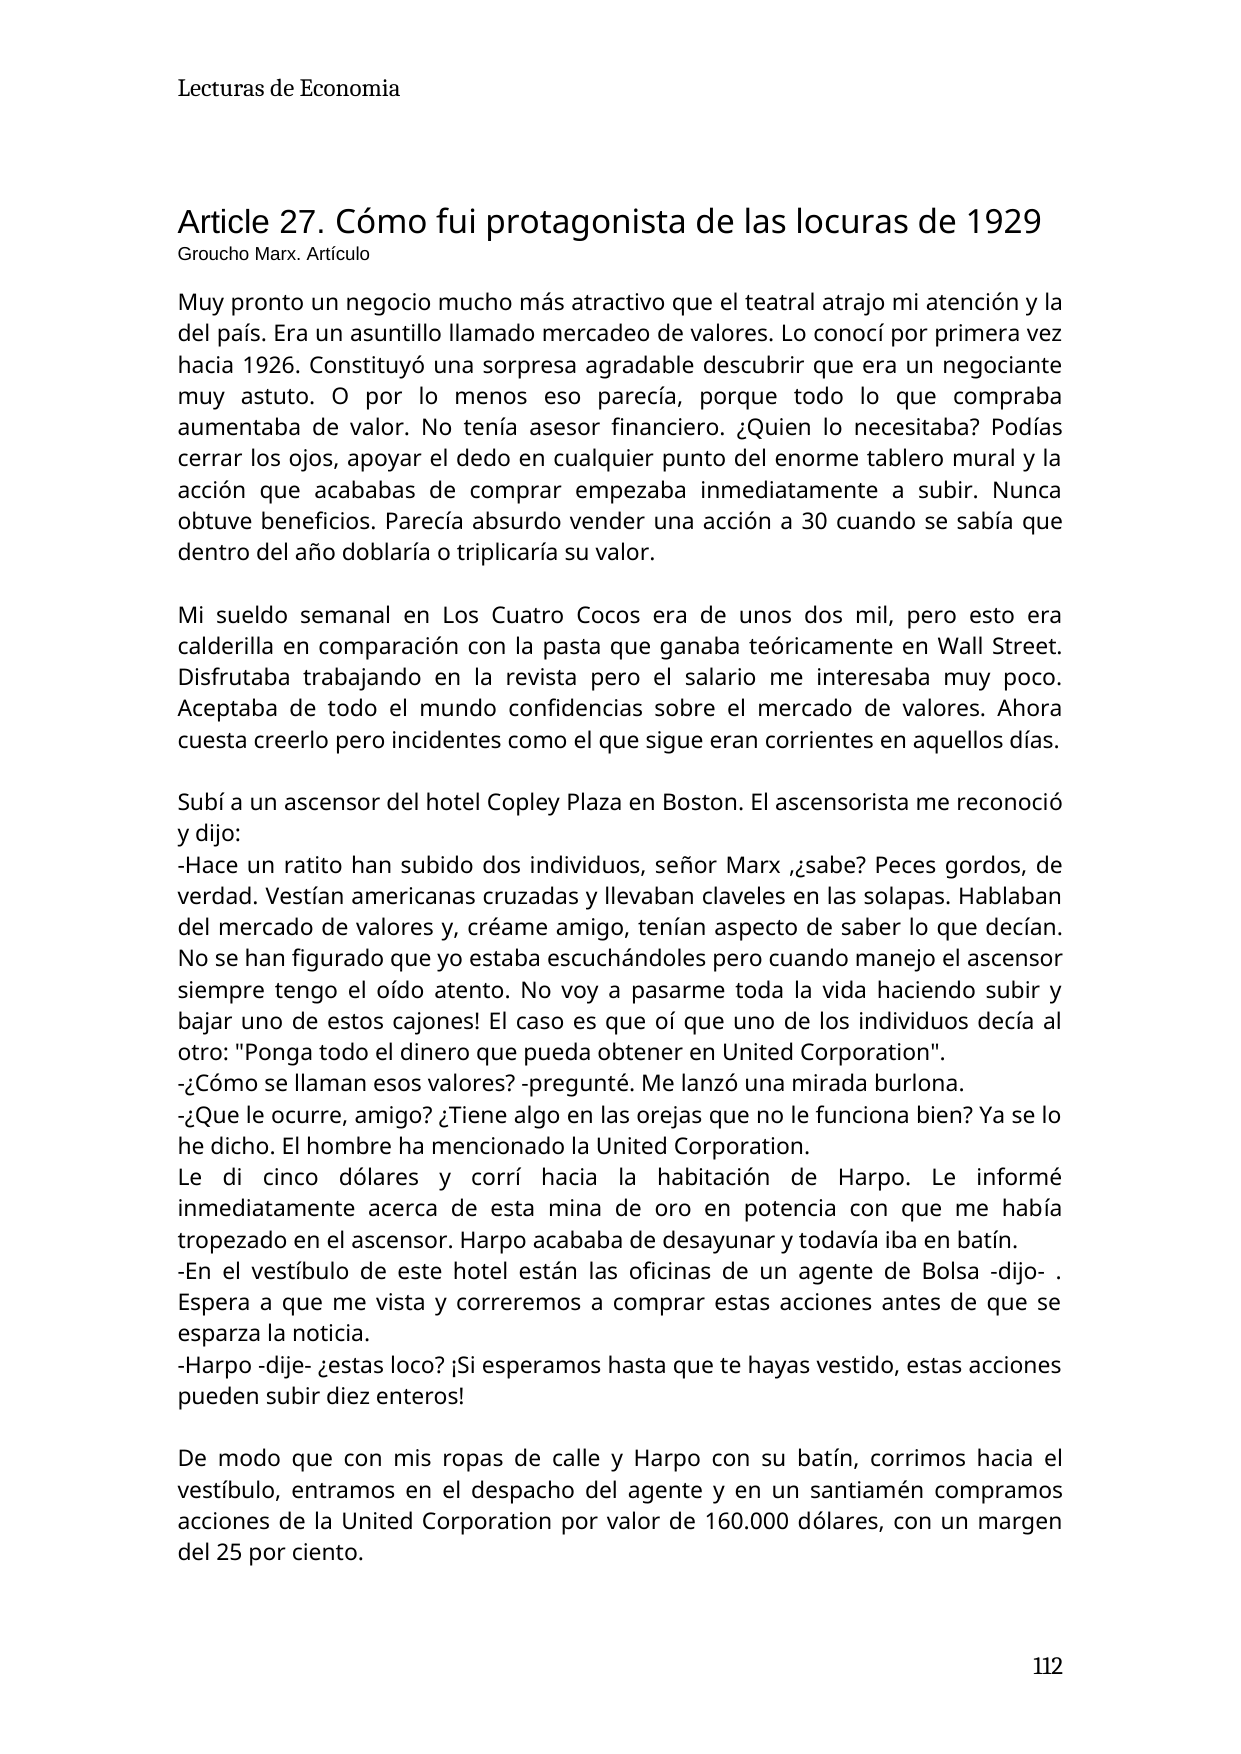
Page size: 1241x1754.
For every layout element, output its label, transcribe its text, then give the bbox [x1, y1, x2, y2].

text -¿Cómo se llaman esos valores? -pregunté. Me lanzó una mirada burlona. [177, 1067, 1063, 1099]
text Subí a un ascensor del hotel Copley Plaza en Boston. El ascensorista me reconoció y dijo: [177, 786, 1063, 849]
text De modo que con mis ropas de calle y Harpo con su batín, corrimos hacia el vestíbulo, entramos en el despacho del agente y en un santiamén compramos acciones de la United Corporation por valor de 160.000 dólares, con un margen del 25 por ciento. [177, 1442, 1063, 1567]
text -En el vestíbulo de este hotel están las oficinas de un agente de Bolsa -dijo- . Espera a que me vista y correremos a comprar estas acciones antes de que se esparza la noticia. [177, 1255, 1063, 1349]
text -Hace un ratito han subido dos individuos, señor Marx ,¿sabe? Peces gordos, de verdad. Vestían americanas cruzadas y llevaban claveles en las solapas. Hablaban del mercado de valores y, créame amigo, tenían aspecto de saber lo que decían. No se han figurado que yo estaba escuchándoles pero cuando manejo el ascensor siempre tengo el oído atento. No voy a pasarme toda la vida haciendo subir y bajar uno de estos cajones! El caso es que oí que uno de los individuos decía al otro: "Ponga todo el dinero que pueda obtener en United Corporation". [177, 849, 1063, 1067]
text Muy pronto un negocio mucho más atractivo que el teatral atrajo mi atención y la del país. Era un asuntillo llamado mercadeo de valores. Lo conocí por primera vez hacia 1926. Constituyó una sorpresa agradable descubrir que era un negociante muy astuto. O por lo menos eso parecía, porque todo lo que compraba aumentaba de valor. No tenía asesor financiero. ¿Quien lo necesitaba? Podías cerrar los ojos, apoyar el dedo en cualquier punto del enorme tablero mural y la acción que acababas de comprar empezaba inmediatamente a subir. Nunca obtuve beneficios. Parecía absurdo vender una acción a 30 cuando se sabía que dentro del año doblaría o triplicaría su valor. [177, 286, 1063, 567]
text -Harpo -dije- ¿estas loco? ¡Si esperamos hasta que te hayas vestido, estas acciones pueden subir diez enteros! [177, 1349, 1063, 1411]
text Groucho Marx. Artículo [177, 243, 1063, 264]
subtitle Article 27. Cómo fui protagonista de las locuras de 1929 [177, 198, 1063, 243]
text Le di cinco dólares y corrí hacia la habitación de Harpo. Le informé inmediatamente acerca de esta mina de oro en potencia con que me había tropezado en el ascensor. Harpo acababa de desayunar y todavía iba en batín. [177, 1161, 1063, 1255]
text Mi sueldo semanal en Los Cuatro Cocos era de unos dos mil, pero esto era calderilla en comparación con la pasta que ganaba teóricamente en Wall Street. Disfrutaba trabajando en la revista pero el salario me interesaba muy poco. Aceptaba de todo el mundo confidencias sobre el mercado de valores. Ahora cuesta creerlo pero incidentes como el que sigue eran corrientes en aquellos días. [177, 599, 1063, 755]
text -¿Que le ocurre, amigo? ¿Tiene algo en las orejas que no le funciona bien? Ya se lo he dicho. El hombre ha mencionado la United Corporation. [177, 1099, 1063, 1161]
